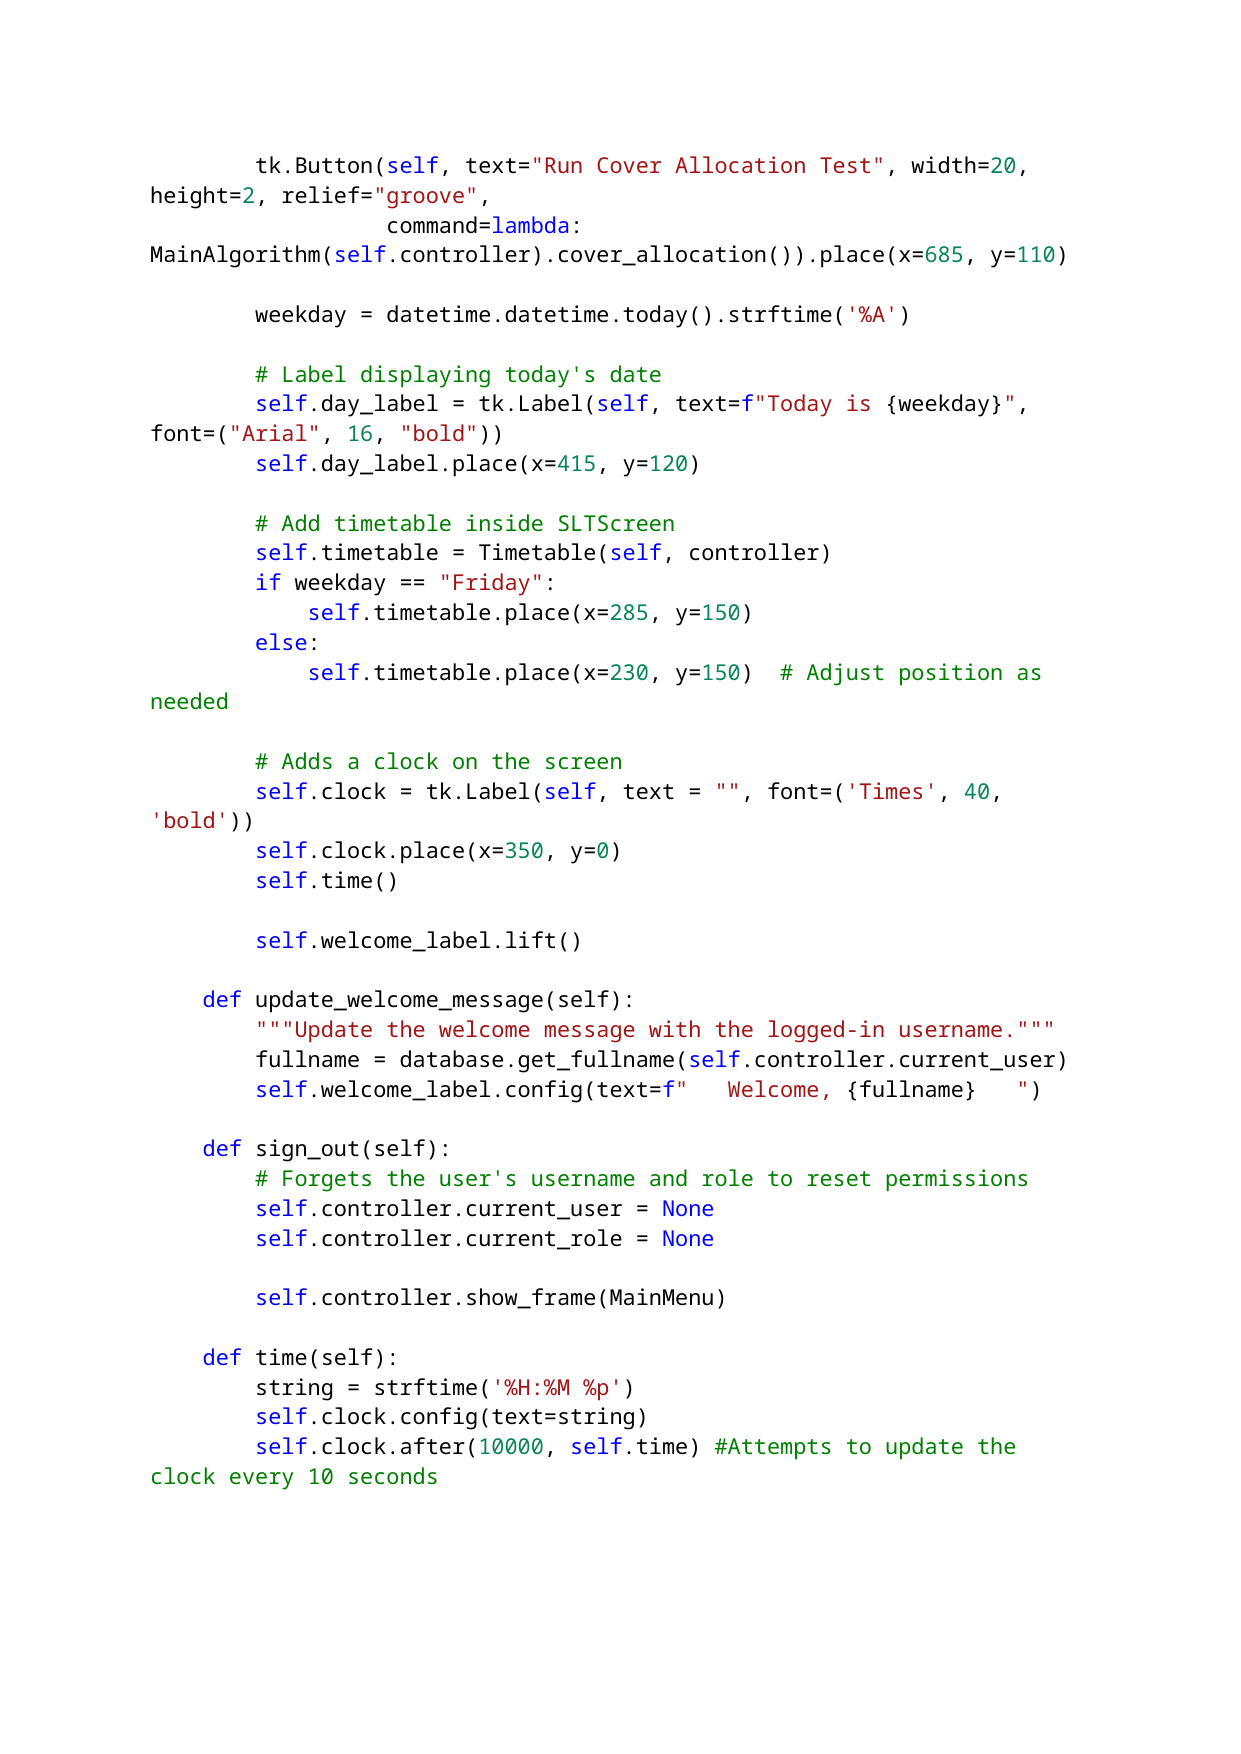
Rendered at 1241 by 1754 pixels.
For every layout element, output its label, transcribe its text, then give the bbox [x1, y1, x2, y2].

text self.day_label = tk.Label(self, text=f"Today is {weekday}", font=("Arial", 16, "bold")) [150, 388, 1090, 448]
text self.controller.current_role = None [150, 1222, 1090, 1252]
text self.time() [150, 865, 1090, 895]
text fullname = database.get_fullname(self.controller.current_user) [150, 1044, 1090, 1073]
text string = strftime('%H:%M %p') [150, 1371, 1090, 1401]
text weekday = datetime.datetime.today().strftime('%A') [150, 299, 1090, 329]
text self.clock.place(x=350, y=0) [150, 835, 1090, 865]
text # Adds a clock on the screen [150, 746, 1090, 776]
text self.timetable.place(x=285, y=150) [150, 597, 1090, 627]
text self.timetable = Timetable(self, controller) [150, 537, 1090, 567]
text if weekday == "Friday": [150, 567, 1090, 597]
text def time(self): [150, 1342, 1090, 1371]
text else: [150, 627, 1090, 656]
text self.controller.show_frame(MainMenu) [150, 1282, 1090, 1312]
text """Update the welcome message with the logged-in username.""" [150, 1014, 1090, 1044]
text self.clock = tk.Label(self, text = "", font=('Times', 40, 'bold')) [150, 776, 1090, 835]
text # Add timetable inside SLTScreen [150, 507, 1090, 537]
text # Forgets the user's username and role to reset permissions [150, 1163, 1090, 1193]
text self.clock.config(text=string) [150, 1401, 1090, 1431]
text self.welcome_label.lift() [150, 924, 1090, 954]
text tk.Button(self, text="Run Cover Allocation Test", width=20, height=2, relief="groove", [150, 150, 1090, 209]
text self.welcome_label.config(text=f" Welcome, {fullname} ") [150, 1073, 1090, 1103]
text self.controller.current_user = None [150, 1193, 1090, 1222]
text def update_welcome_message(self): [150, 984, 1090, 1014]
text # Label displaying today's date [150, 358, 1090, 388]
text self.day_label.place(x=415, y=120) [150, 448, 1090, 478]
text self.clock.after(10000, self.time) #Attempts to update the clock every 10 seconds [150, 1431, 1090, 1491]
text self.timetable.place(x=230, y=150) # Adjust position as needed [150, 656, 1090, 716]
text def sign_out(self): [150, 1133, 1090, 1163]
text command=lambda: MainAlgorithm(self.controller).cover_allocation()).place(x=685, y=110) [150, 209, 1090, 269]
